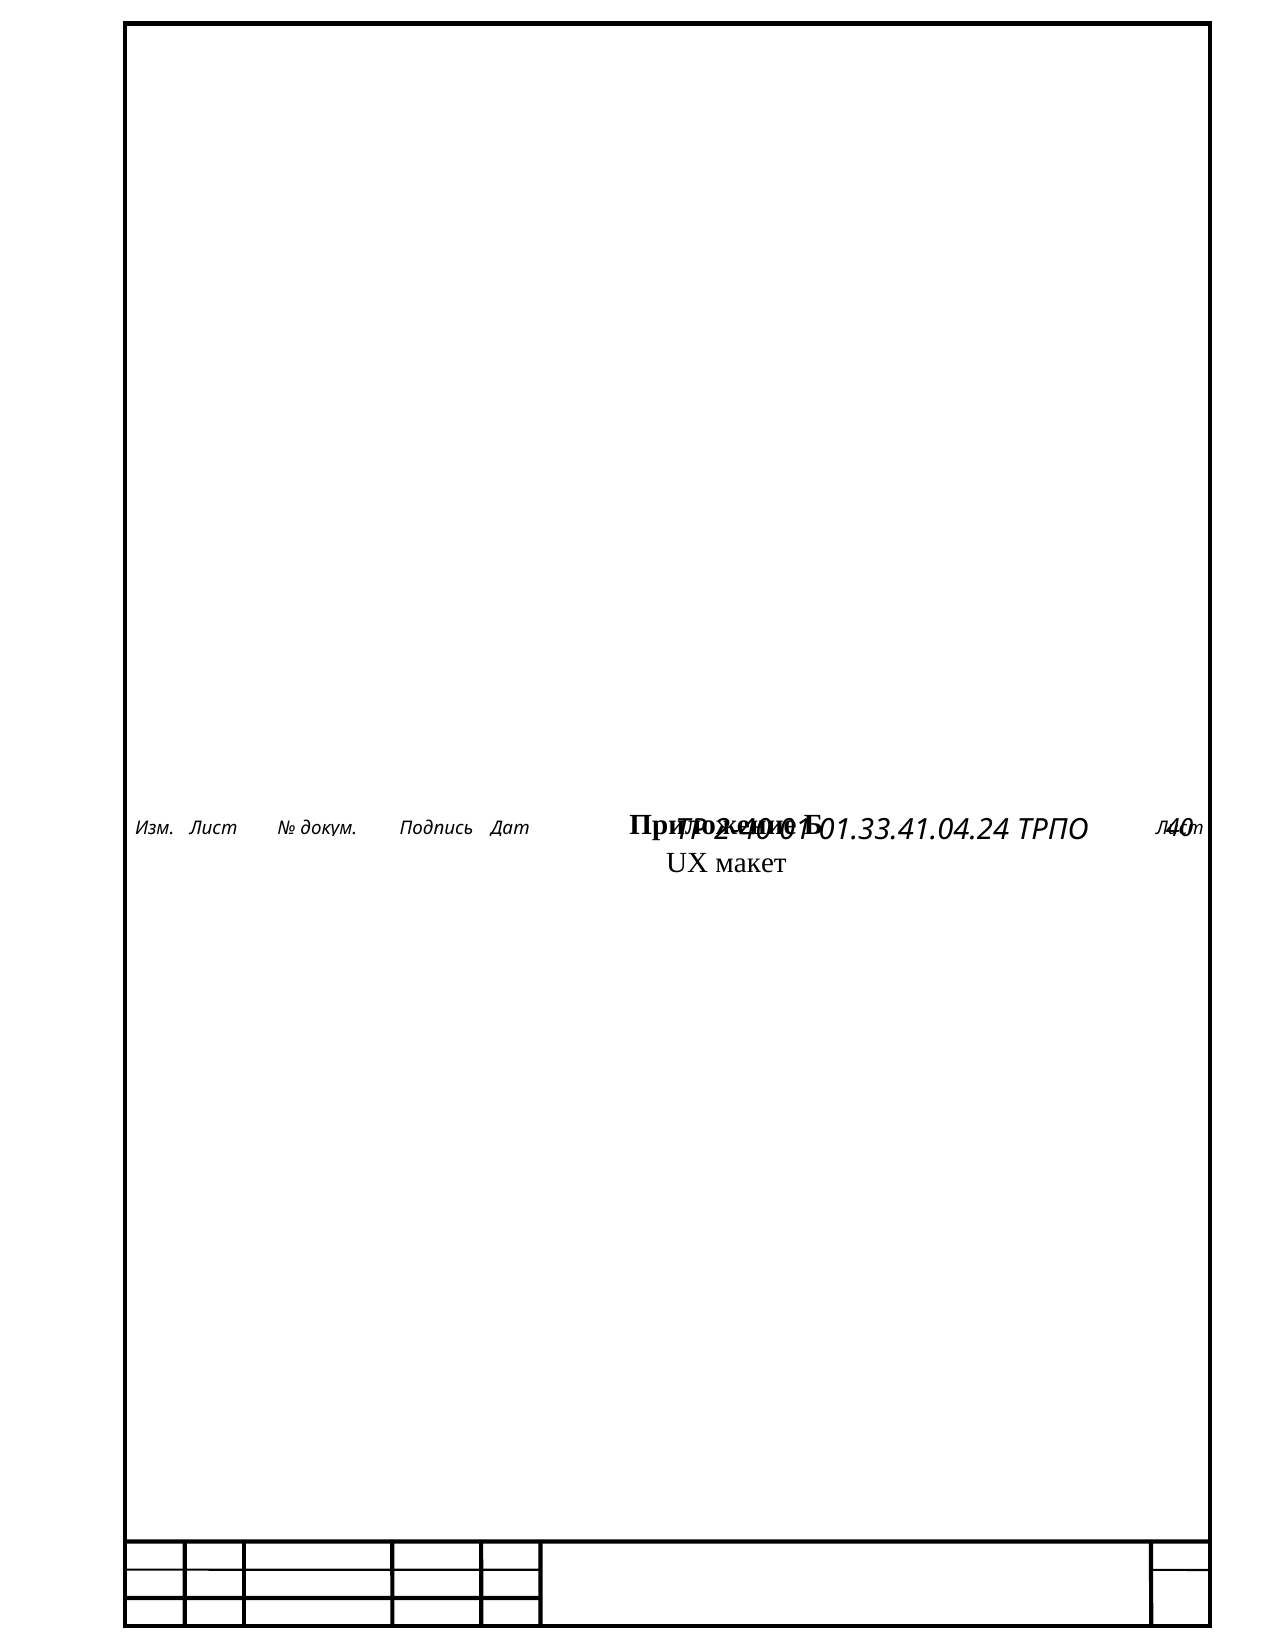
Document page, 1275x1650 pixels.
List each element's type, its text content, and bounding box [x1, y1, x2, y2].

text Приложение Б [177, 805, 1186, 842]
text UX макет [177, 842, 1186, 880]
